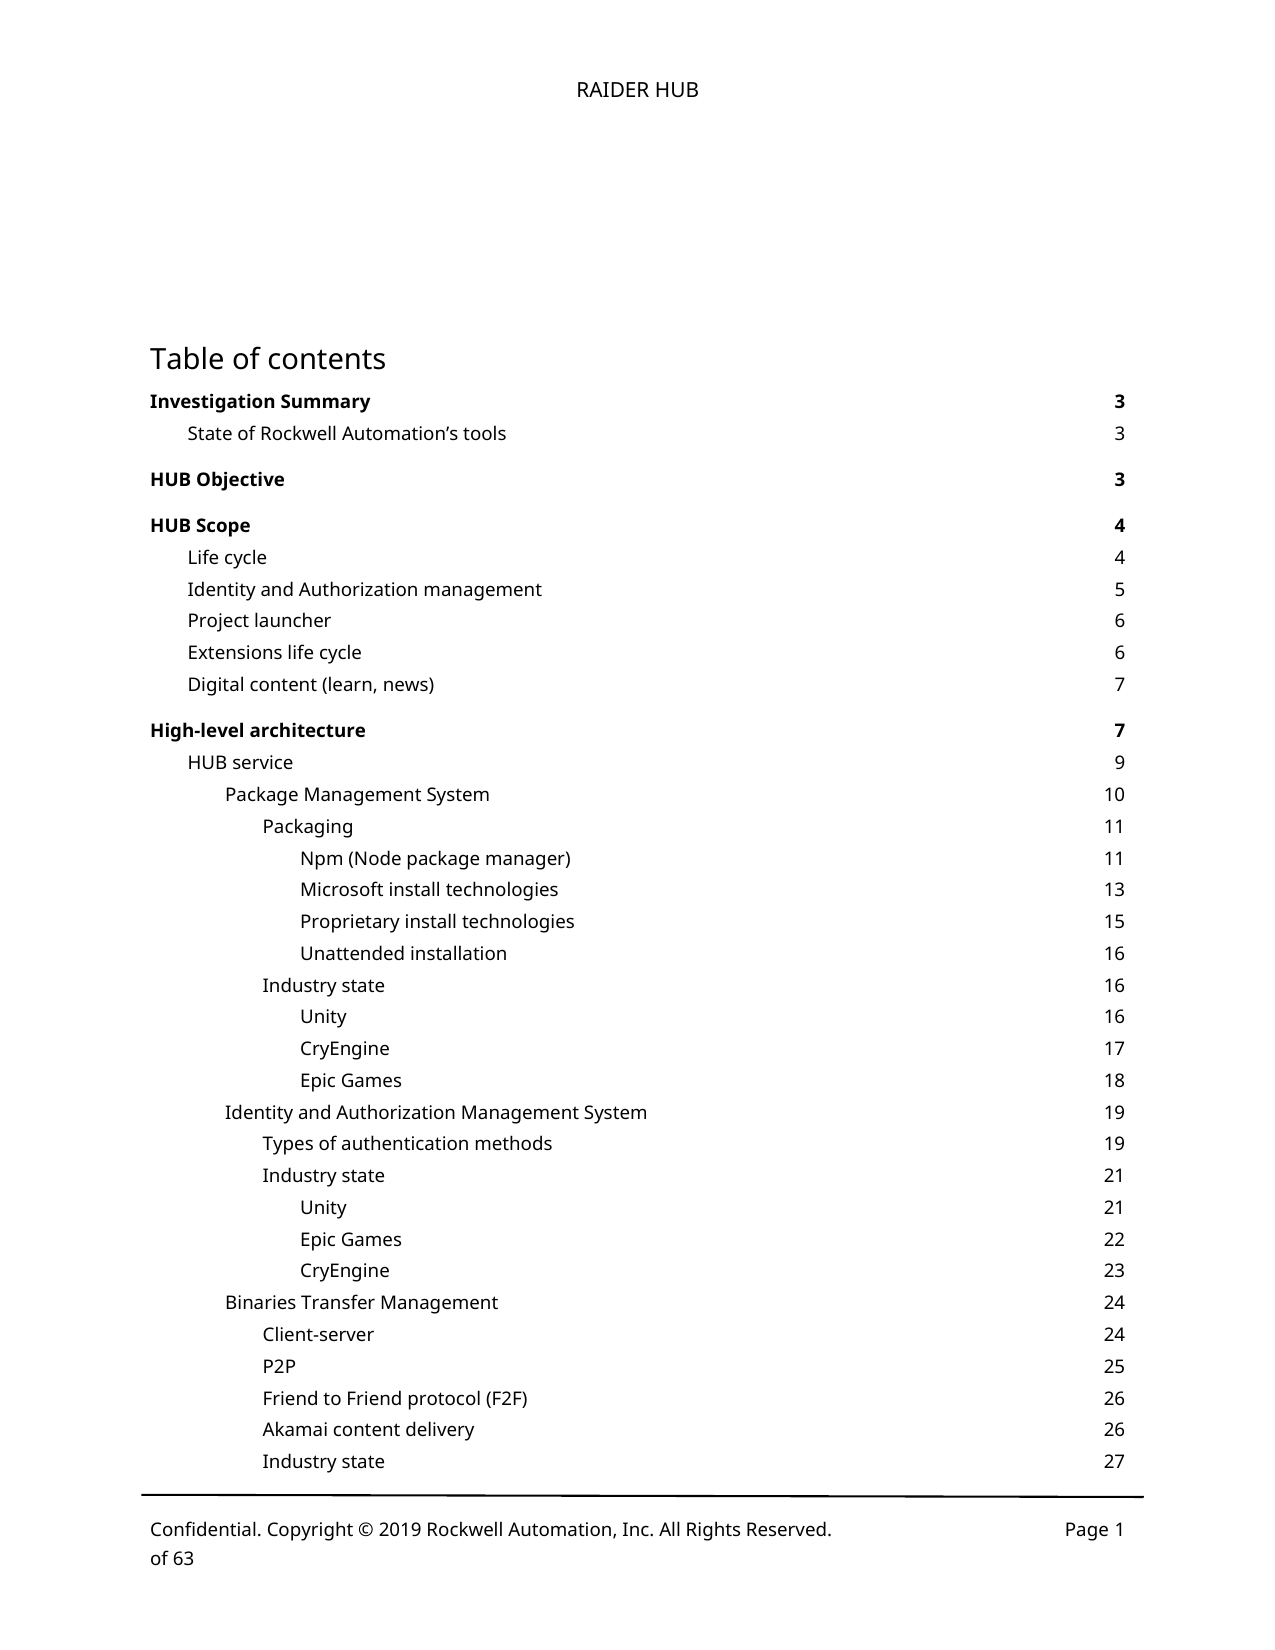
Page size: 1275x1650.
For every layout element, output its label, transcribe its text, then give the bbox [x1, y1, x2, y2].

text Table of contents [56, 338, 1125, 378]
